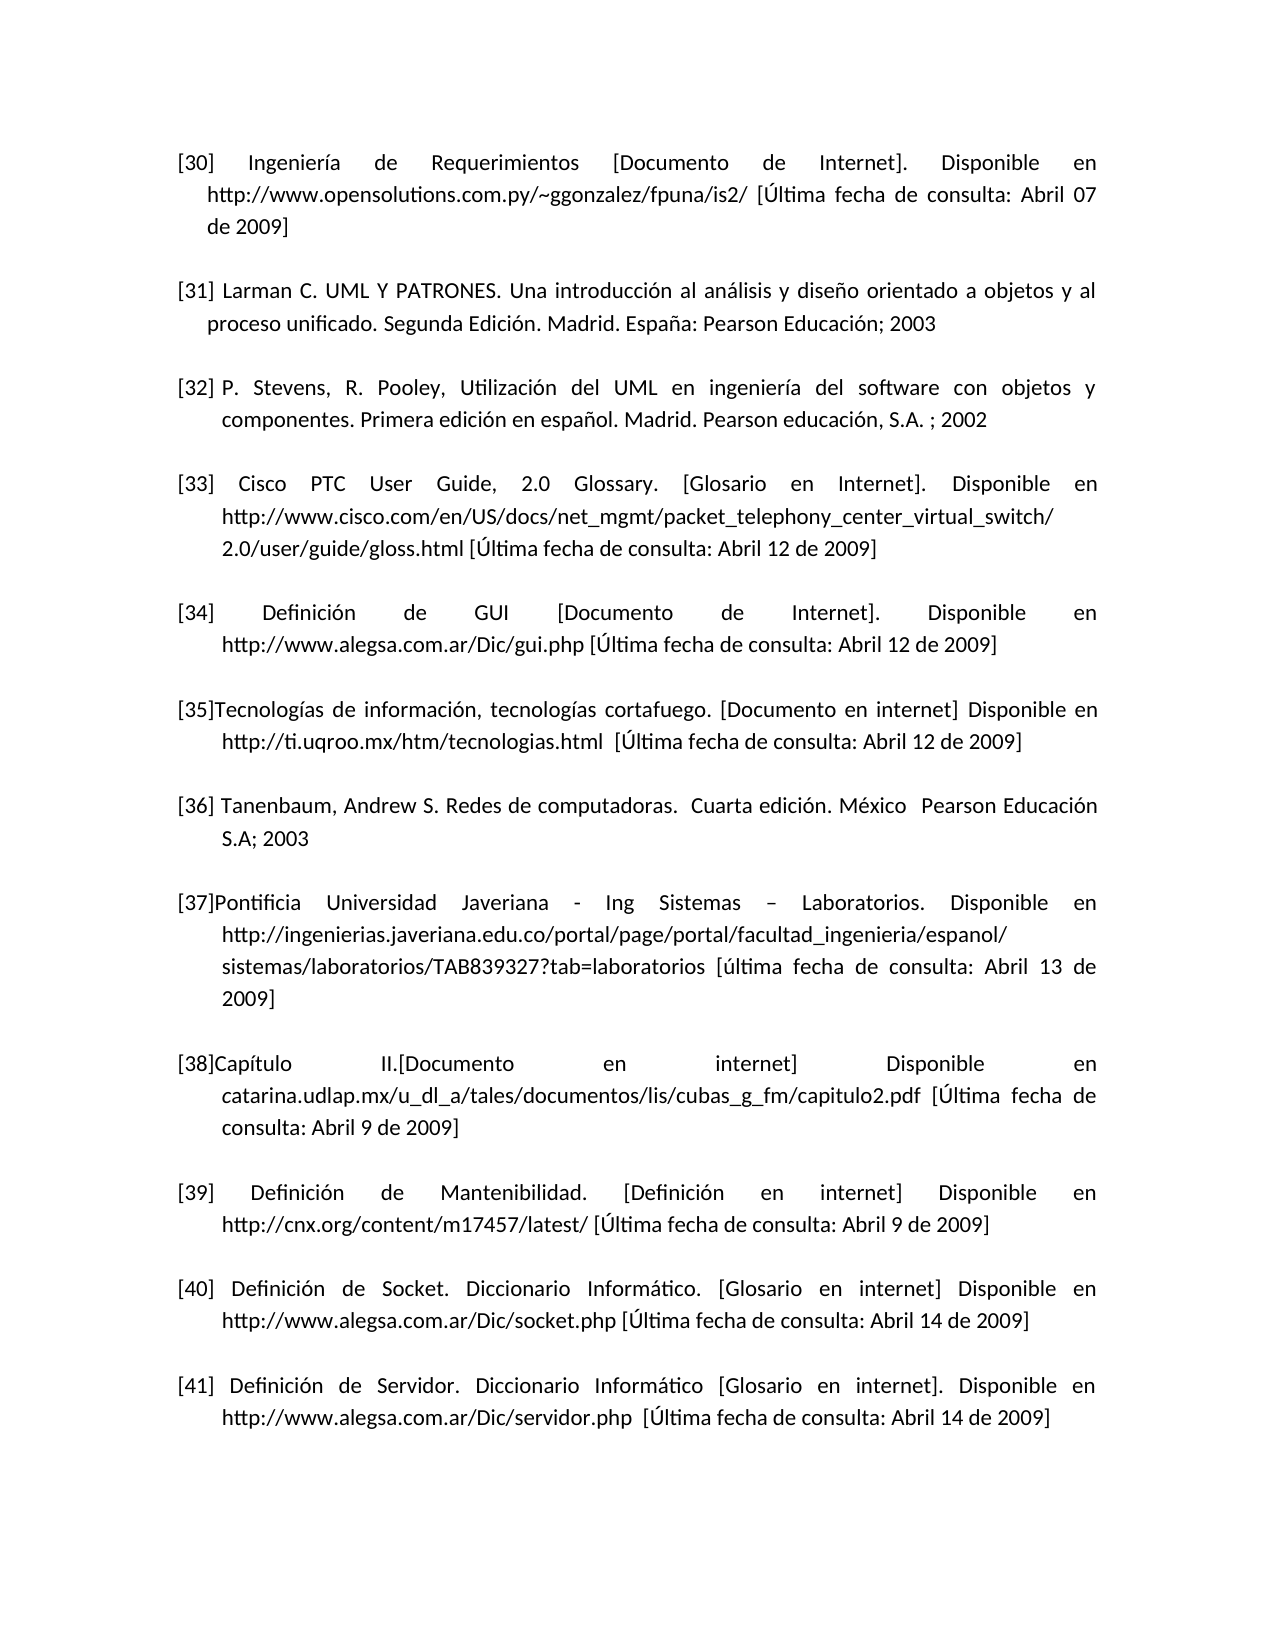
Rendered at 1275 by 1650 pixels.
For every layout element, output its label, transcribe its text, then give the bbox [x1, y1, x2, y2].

text [35]Tecnologías de información, tecnologías cortafuego. [Documento en internet] Disponible en http://ti.uqroo.mx/htm/tecnologias.html [Última fecha de consulta: Abril 12 de 2009] [177, 695, 1098, 755]
text [31] Larman C. UML Y PATRONES. Una introducción al análisis y diseño orientado a objetos y al proceso unificado. Segunda Edición. Madrid. España: Pearson Educación; 2003 [177, 276, 1098, 337]
text [36] Tanenbaum, Andrew S. Redes de computadoras. Cuarta edición. México Pearson Educación S.A; 2003 [177, 791, 1098, 852]
text [30] Ingeniería de Requerimientos [Documento de Internet]. Disponible en http://www.opensolutions.com.py/~ggonzalez/fpuna/is2/ [Última fecha de consulta: Abril 07 de 2009] [177, 148, 1098, 240]
text [34] Definición de GUI [Documento de Internet]. Disponible en http://www.alegsa.com.ar/Dic/gui.php [Última fecha de consulta: Abril 12 de 2009] [177, 598, 1098, 658]
text [37]Pontificia Universidad Javeriana - Ing Sistemas – Laboratorios. Disponible en http://ingenierias.javeriana.edu.co/portal/page/portal/facultad_ingenieria/espanol/sistemas/laboratorios/TAB839327?tab=laboratorios [última fecha de consulta: Abril 13 de 2009] [177, 888, 1098, 1013]
text [40] Definición de Socket. Diccionario Informático. [Glosario en internet] Disponible en http://www.alegsa.com.ar/Dic/socket.php [Última fecha de consulta: Abril 14 de 2009] [177, 1274, 1098, 1334]
text [38]Capítulo II.[Documento en internet] Disponible en catarina.udlap.mx/u_dl_a/tales/documentos/lis/cubas_g_fm/capitulo2.pdf [Última fecha de consulta: Abril 9 de 2009] [177, 1049, 1098, 1141]
text [32] P. Stevens, R. Pooley, Utilización del UML en ingeniería del software con objetos y componentes. Primera edición en español. Madrid. Pearson educación, S.A. ; 2002 [177, 373, 1098, 433]
text [39] Definición de Mantenibilidad. [Definición en internet] Disponible en http://cnx.org/content/m17457/latest/ [Última fecha de consulta: Abril 9 de 2009] [177, 1178, 1098, 1238]
text [41] Definición de Servidor. Diccionario Informático [Glosario en internet]. Disponible en http://www.alegsa.com.ar/Dic/servidor.php [Última fecha de consulta: Abril 14 de 2009] [177, 1371, 1098, 1431]
text [33] Cisco PTC User Guide, 2.0 Glossary. [Glosario en Internet]. Disponible en http://www.cisco.com/en/US/docs/net_mgmt/packet_telephony_center_virtual_switch/2.0/user/guide/gloss.html [Última fecha de consulta: Abril 12 de 2009] [177, 469, 1098, 562]
